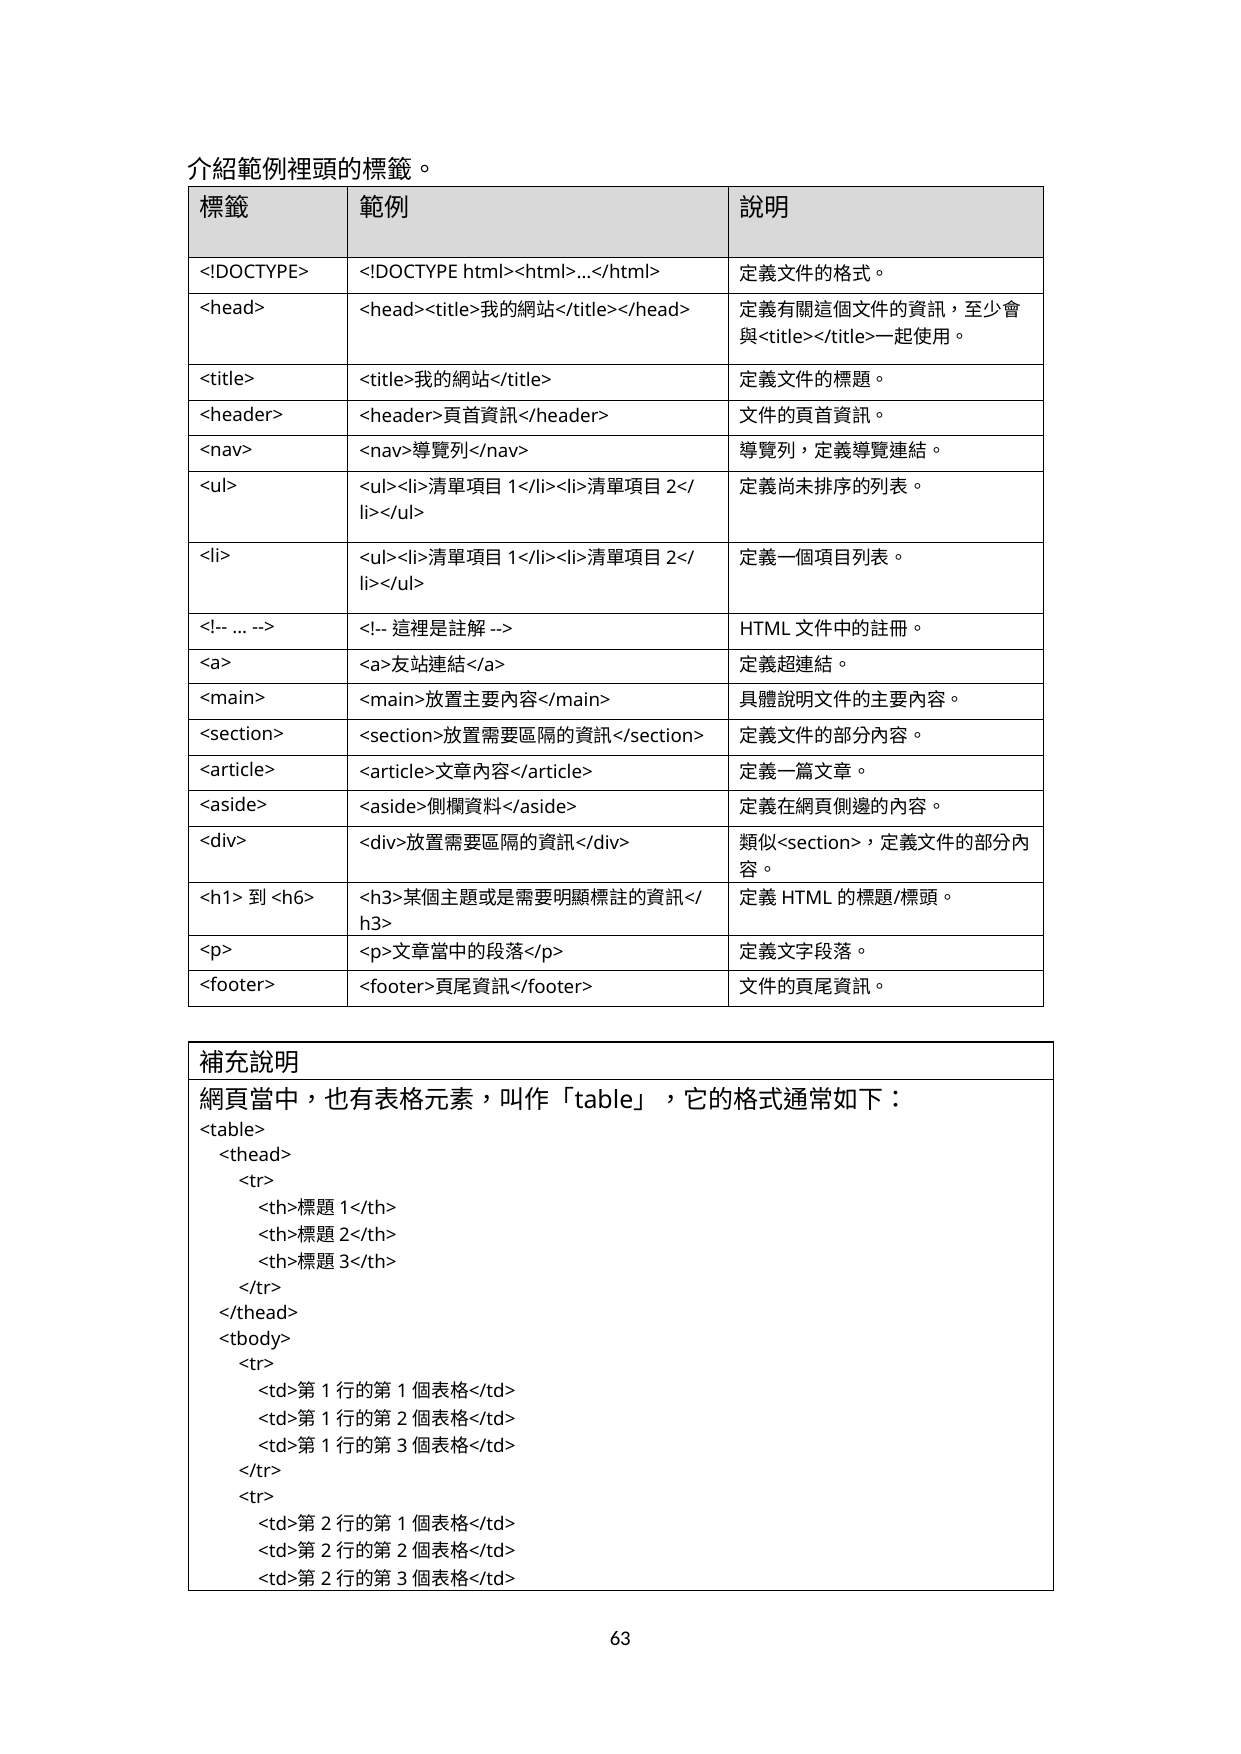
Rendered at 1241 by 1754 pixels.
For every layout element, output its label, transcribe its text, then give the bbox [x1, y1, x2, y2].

table_cell <head> [189, 294, 347, 364]
table_cell <section>放置需要區隔的資訊</section> [348, 720, 728, 755]
table_cell 定義尚未排序的列表。 [729, 472, 1043, 542]
table_cell 定義有關這個文件的資訊，至少會與<title></title>一起使用。 [729, 294, 1043, 364]
table_cell <p> [189, 936, 347, 970]
table_cell <footer>頁尾資訊</footer> [348, 971, 728, 1006]
table_header 標籤 [189, 187, 347, 257]
table_cell 定義在網頁側邊的內容。 [729, 791, 1043, 826]
table_cell <nav>導覽列</nav> [348, 436, 728, 471]
table_cell <ul><li>清單項目1</li><li>清單項目2</li></ul> [348, 472, 728, 542]
table_cell 類似<section>，定義文件的部分內容。 [729, 827, 1043, 882]
table_cell <!DOCTYPE> [189, 258, 347, 293]
table_cell <main>放置主要內容</main> [348, 684, 728, 719]
table_cell HTML 文件中的註冊。 [729, 614, 1043, 648]
table_cell 定義文件的部分內容。 [729, 720, 1043, 755]
table_cell <a>友站連結</a> [348, 650, 728, 683]
table_cell <nav> [189, 436, 347, 471]
table_cell <!DOCTYPE html><html>…</html> [348, 258, 728, 293]
table_header 範例 [348, 187, 728, 257]
text 介紹範例裡頭的標籤。 [187, 150, 1053, 186]
table_cell 定義一篇文章。 [729, 756, 1043, 790]
table_cell <section> [189, 720, 347, 755]
table_cell <!-- 這裡是註解 --> [348, 614, 728, 648]
table_cell 導覽列，定義導覽連結。 [729, 436, 1043, 471]
table_cell <title> [189, 365, 347, 400]
table_cell <h3>某個主題或是需要明顯標註的資訊</h3> [348, 883, 728, 935]
table_cell 定義文件的格式。 [729, 258, 1043, 293]
table_cell <!-- … --> [189, 614, 347, 648]
table_cell <footer> [189, 971, 347, 1006]
table_cell <header> [189, 401, 347, 435]
table_cell <article> [189, 756, 347, 790]
table_cell 定義超連結。 [729, 650, 1043, 683]
table_cell <h1> 到 <h6> [189, 883, 347, 935]
table_cell <div>放置需要區隔的資訊</div> [348, 827, 728, 882]
table_cell <aside>側欄資料</aside> [348, 791, 728, 826]
table_cell <p>文章當中的段落</p> [348, 936, 728, 970]
table_cell <header>頁首資訊</header> [348, 401, 728, 435]
table_cell <a> [189, 650, 347, 683]
table_cell 文件的頁首資訊。 [729, 401, 1043, 435]
table_header 補充說明 [189, 1043, 1053, 1079]
table_cell <head><title>我的網站</title></head> [348, 294, 728, 364]
table_cell 文件的頁尾資訊。 [729, 971, 1043, 1006]
table_cell 具體說明文件的主要內容。 [729, 684, 1043, 719]
table_cell <article>文章內容</article> [348, 756, 728, 790]
table_cell <main> [189, 684, 347, 719]
table_cell 定義一個項目列表。 [729, 543, 1043, 612]
table_cell 定義文字段落。 [729, 936, 1043, 970]
table_cell <ul><li>清單項目1</li><li>清單項目2</li></ul> [348, 543, 728, 612]
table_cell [189, 1080, 1053, 1590]
table_cell 定義 HTML 的標題/標頭。 [729, 883, 1043, 935]
table_header 說明 [729, 187, 1043, 257]
table_cell <aside> [189, 791, 347, 826]
table_cell <ul> [189, 472, 347, 542]
table_cell <li> [189, 543, 347, 612]
table_cell <div> [189, 827, 347, 882]
table_cell 定義文件的標題。 [729, 365, 1043, 400]
table_cell <title>我的網站</title> [348, 365, 728, 400]
